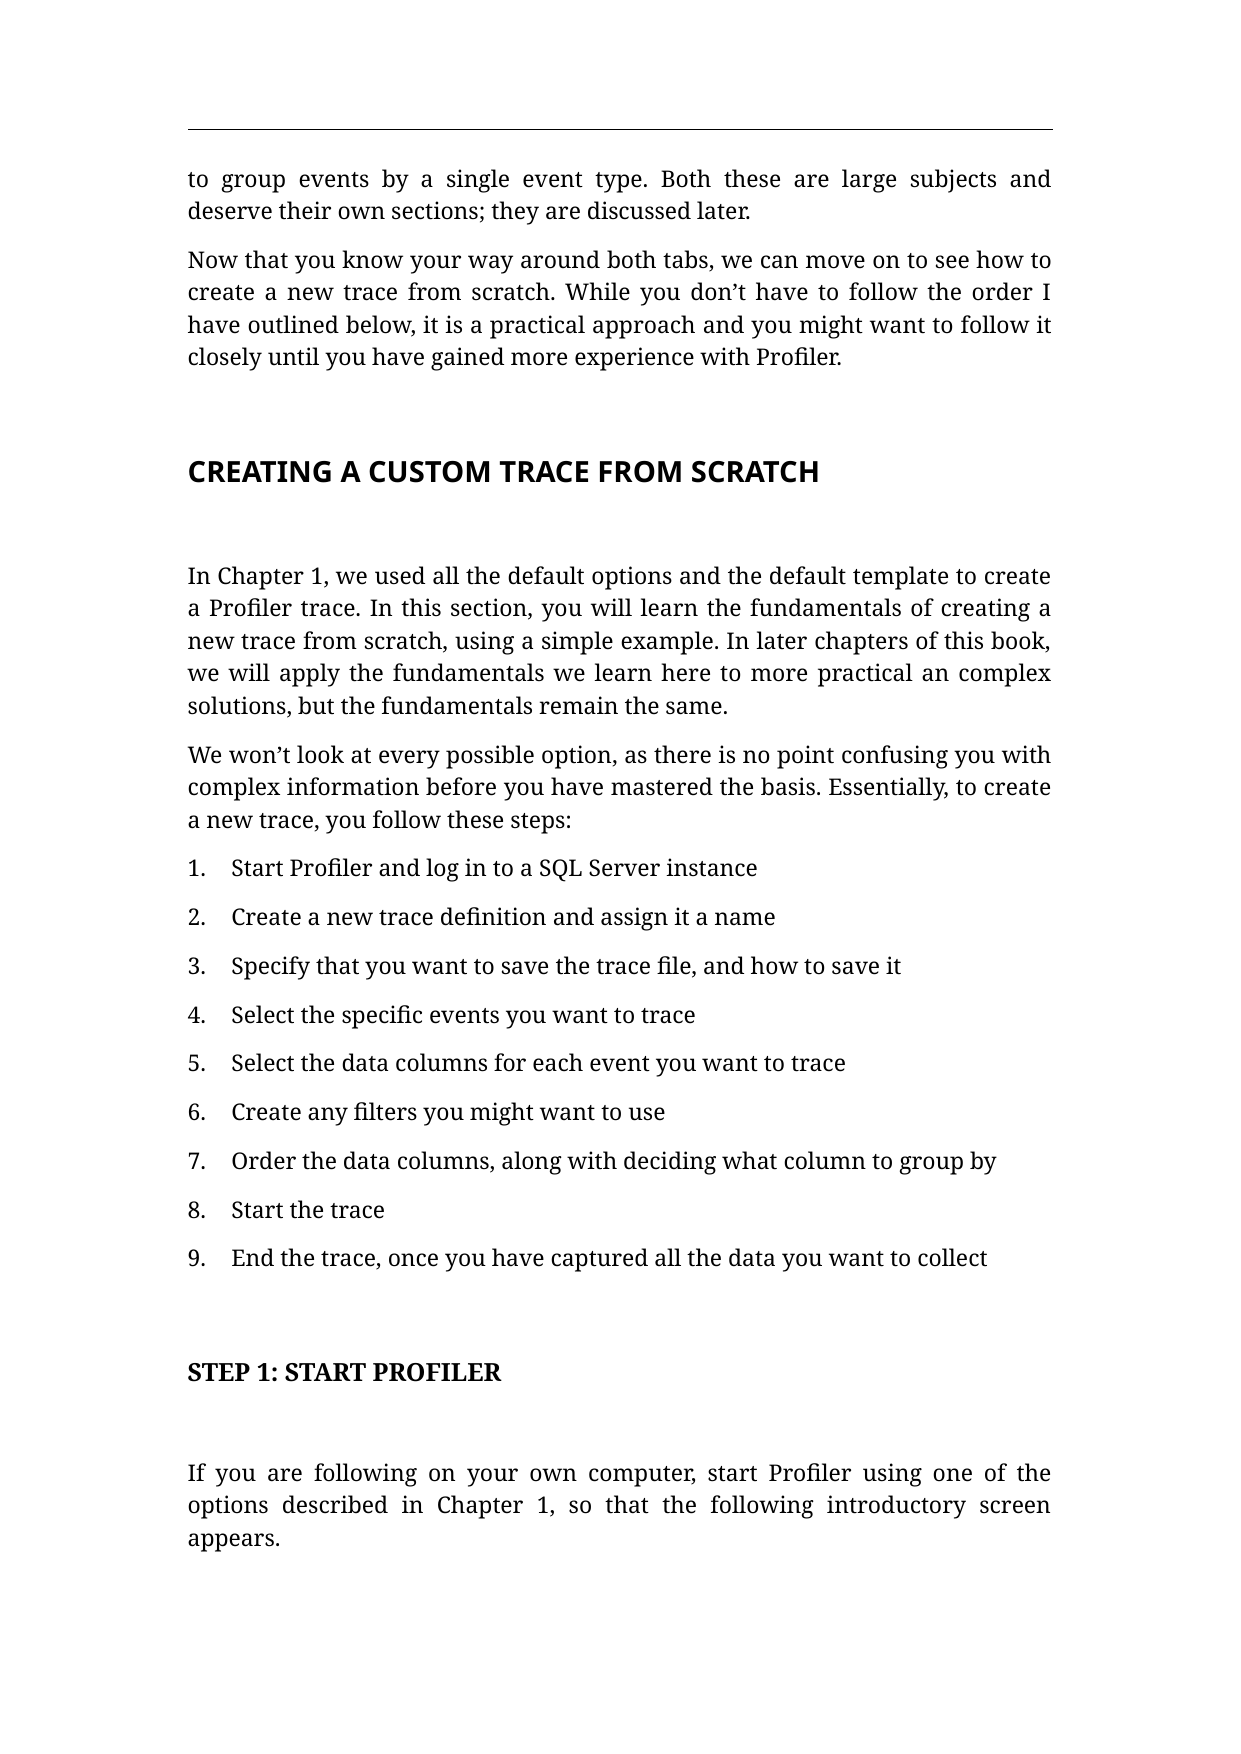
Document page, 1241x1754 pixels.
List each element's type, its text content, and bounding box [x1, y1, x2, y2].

list Order the data columns, along with deciding what column to group by [187, 1144, 1053, 1177]
text If you are following on your own computer, start Profiler using one of the options described in Chapter 1, so that the following introductory screen appears. [187, 1456, 1053, 1554]
list Select the specific events you want to trace [187, 998, 1053, 1031]
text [187, 162, 1053, 227]
subtitle CREATING A CUSTOM TRACE FROM SCRATCH [187, 438, 1053, 503]
list Create any filters you might want to use [187, 1096, 1053, 1128]
text We won’t look at every possible option, as there is no point confusing you with complex information before you have mastered the basis. Essentially, to create a new trace, you follow these steps: [187, 738, 1053, 836]
list Start Profiler and log in to a SQL Server instance [187, 852, 1053, 884]
list Start the trace [187, 1193, 1053, 1226]
list End the trace, once you have captured all the data you want to collect [187, 1242, 1053, 1274]
list Select the data columns for each event you want to trace [187, 1047, 1053, 1079]
text Now that you know your way around both tabs, we can move on to see how to create a new trace from scratch. While you don’t have to follow the order I have outlined below, it is a practical approach and you might want to follow it closely until you have gained more experience with Profiler. [187, 243, 1053, 373]
text In Chapter 1, we used all the default options and the default template to create a Profiler trace. In this section, you will learn the fundamentals of creating a new trace from scratch, using a simple example. In later chapters of this book, we will apply the fundamentals we learn here to more practical an complex solutions, but the fundamentals remain the same. [187, 559, 1053, 722]
list Specify that you want to save the trace file, and how to save it [187, 949, 1053, 982]
subtitle STEP 1: START PROFILER [187, 1339, 1053, 1404]
list Create a new trace definition and assign it a name [187, 901, 1053, 933]
